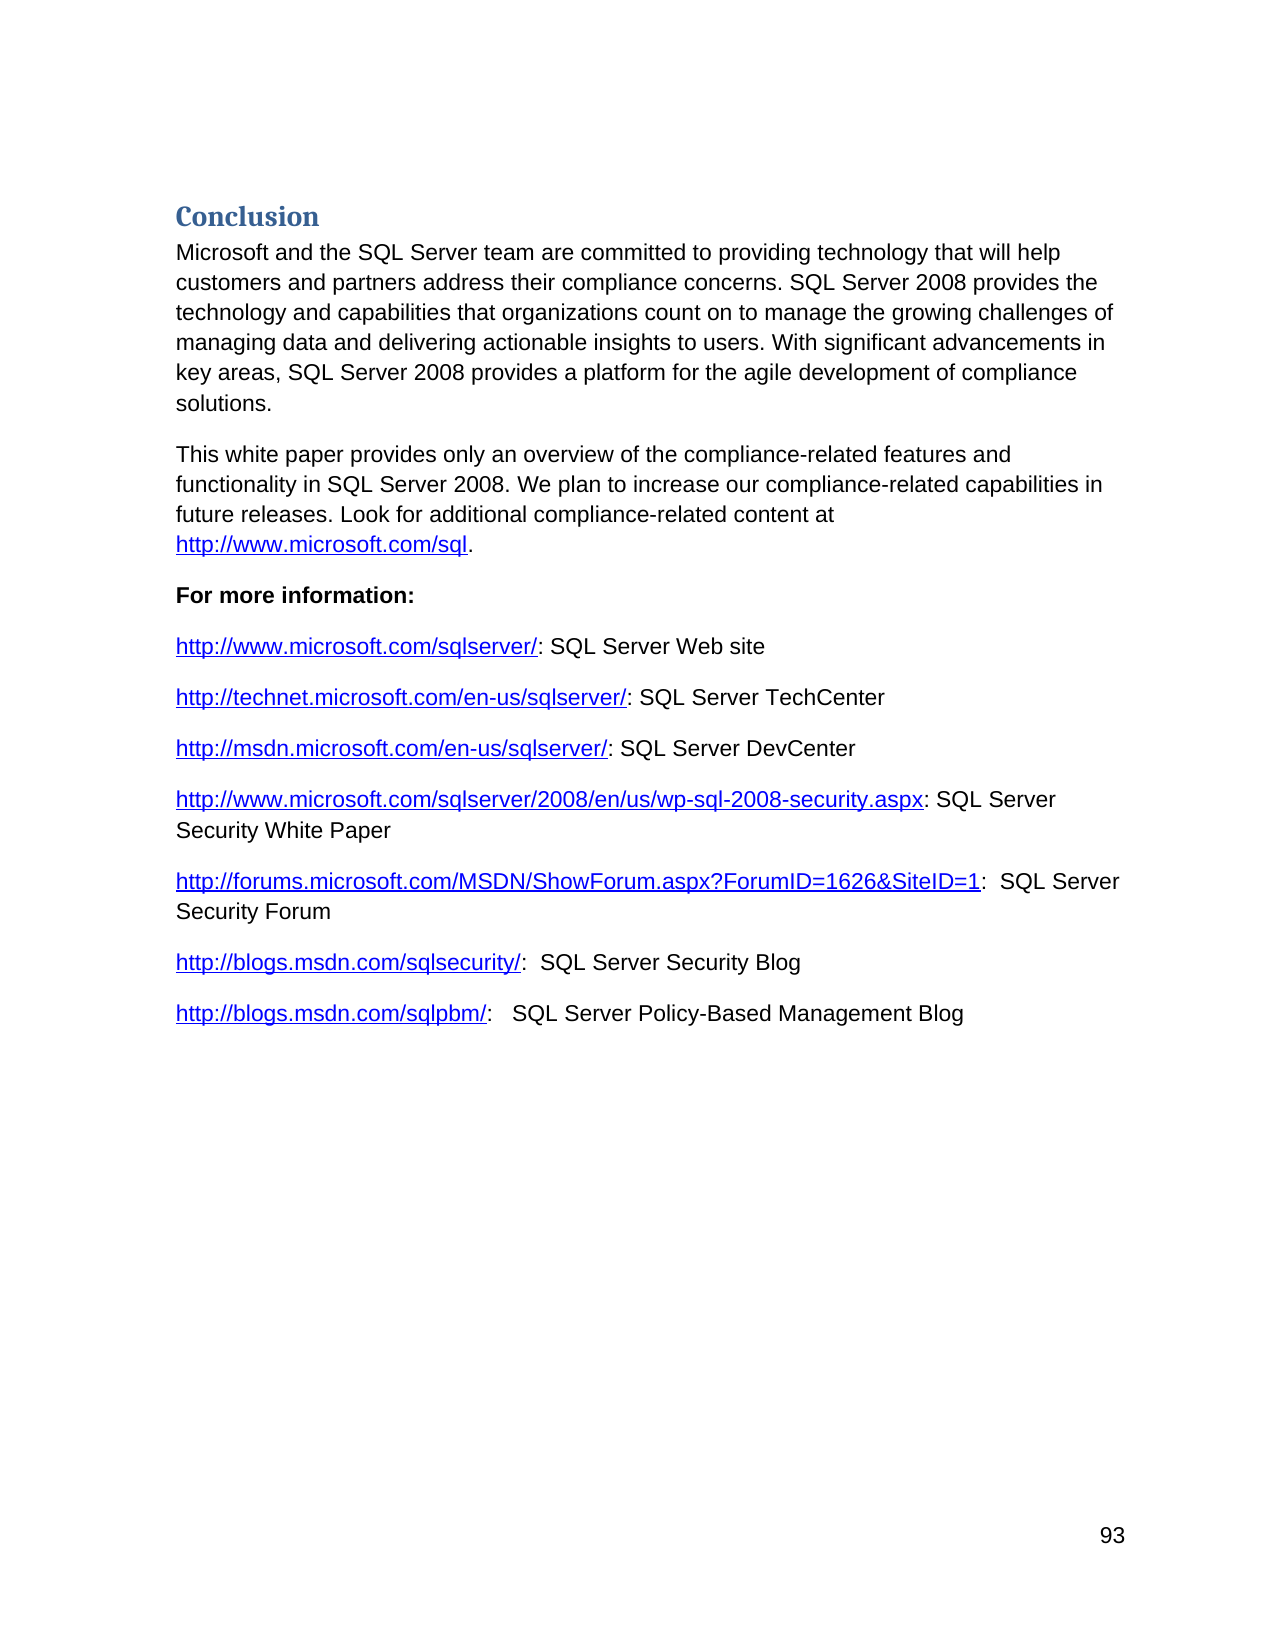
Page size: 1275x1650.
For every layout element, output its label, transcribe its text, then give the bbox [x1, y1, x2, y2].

text This white paper provides only an overview of the compliance-related features and functionality in SQL Server 2008. We plan to increase our compliance-related capabilities in future releases. Look for additional compliance-related content at http://www.microsoft.com/sql. [176, 441, 1125, 558]
text http://blogs.msdn.com/sqlsecurity/: SQL Server Security Blog [176, 949, 1125, 975]
text http://msdn.microsoft.com/en-us/sqlserver/: SQL Server DevCenter [176, 735, 1125, 762]
text http://www.microsoft.com/sqlserver/2008/en/us/wp-sql-2008-security.aspx: SQL Server Security White Paper [176, 786, 1125, 843]
text http://blogs.msdn.com/sqlpbm/: SQL Server Policy-Based Management Blog [176, 1000, 1125, 1026]
text For more information: [176, 582, 1125, 609]
text http://www.microsoft.com/sqlserver/: SQL Server Web site [176, 633, 1125, 660]
text Microsoft and the SQL Server team are committed to providing technology that will help customers and partners address their compliance concerns. SQL Server 2008 provides the technology and capabilities that organizations count on to manage the growing challenges of managing data and delivering actionable insights to users. With significant advancements in key areas, SQL Server 2008 provides a platform for the agile development of compliance solutions. [176, 238, 1125, 416]
subtitle Conclusion [176, 200, 1125, 233]
text http://forums.microsoft.com/MSDN/ShowForum.aspx?ForumID=1626&SiteID=1: SQL Server Security Forum [176, 868, 1125, 924]
text http://technet.microsoft.com/en-us/sqlserver/: SQL Server TechCenter [176, 684, 1125, 711]
